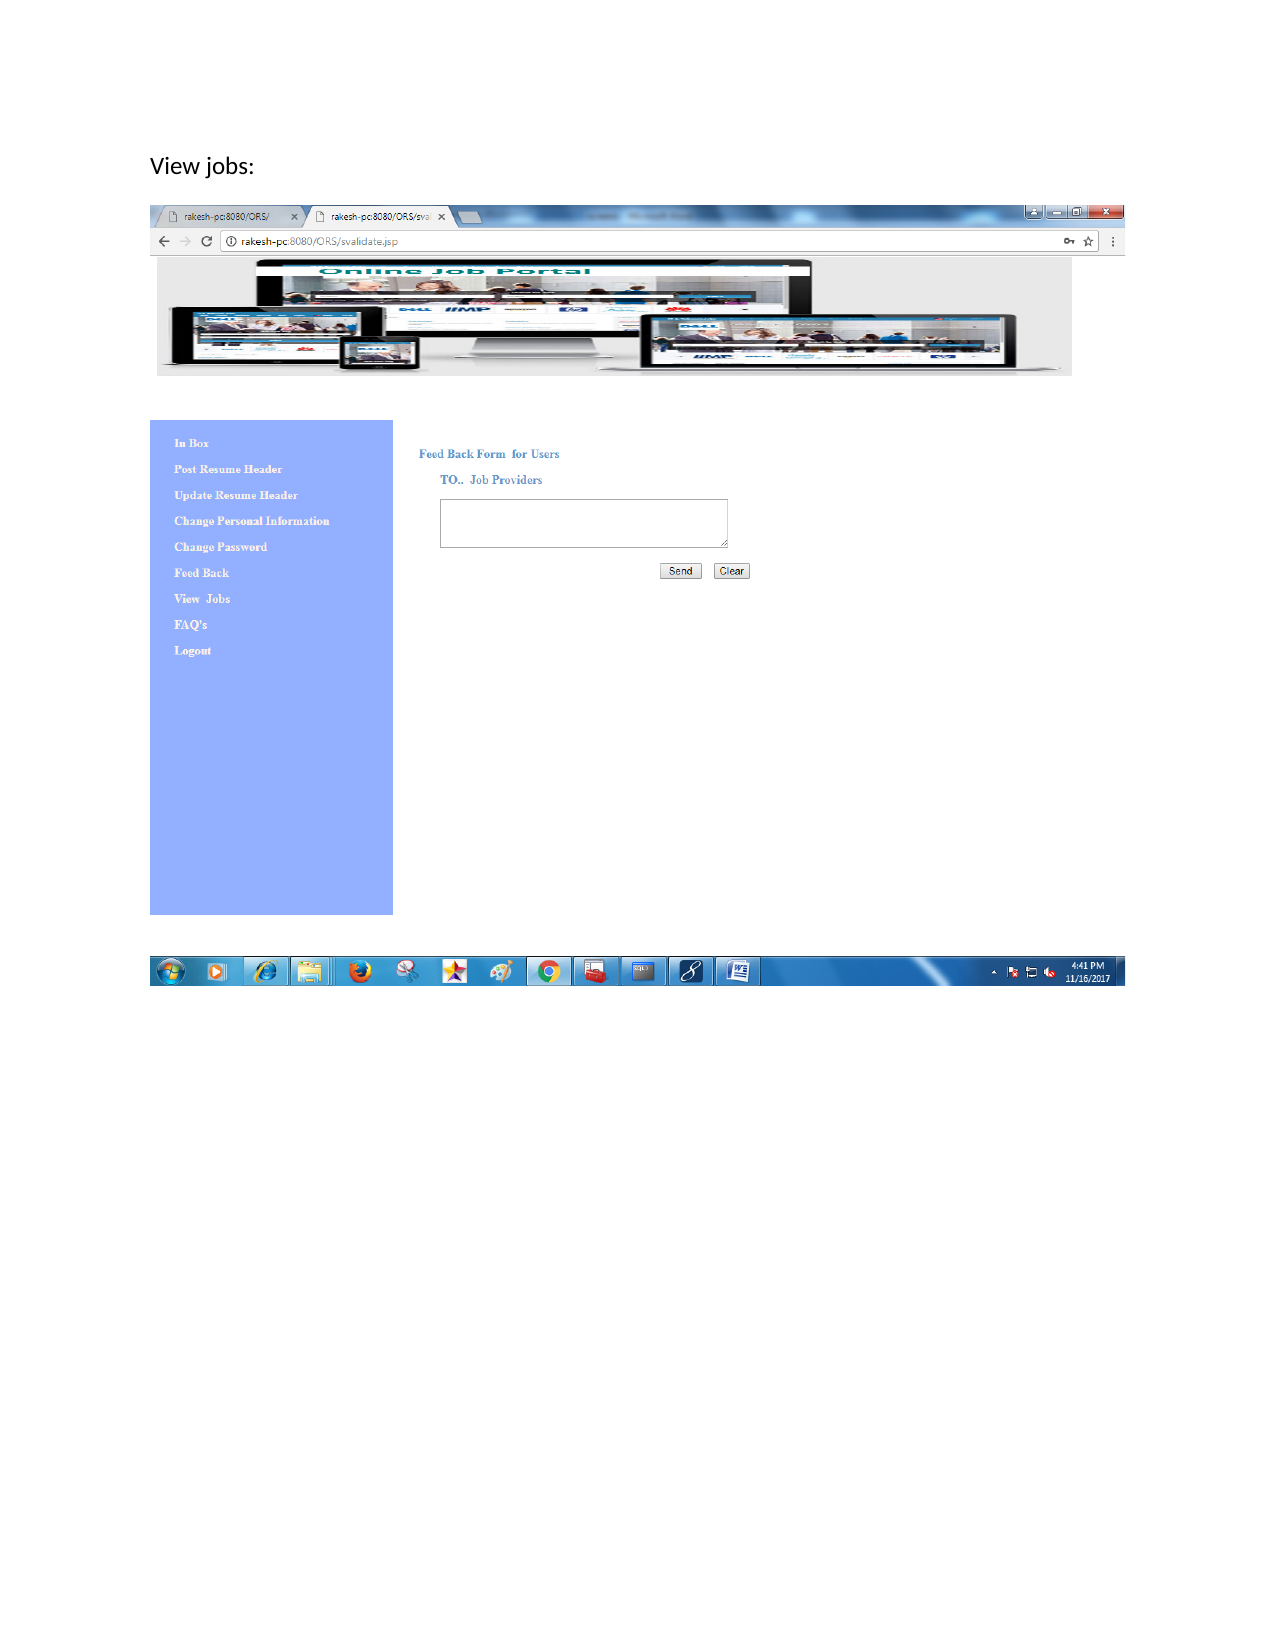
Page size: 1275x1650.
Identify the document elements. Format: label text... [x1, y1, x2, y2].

text View jobs: [150, 150, 1125, 181]
picture [150, 205, 1125, 986]
